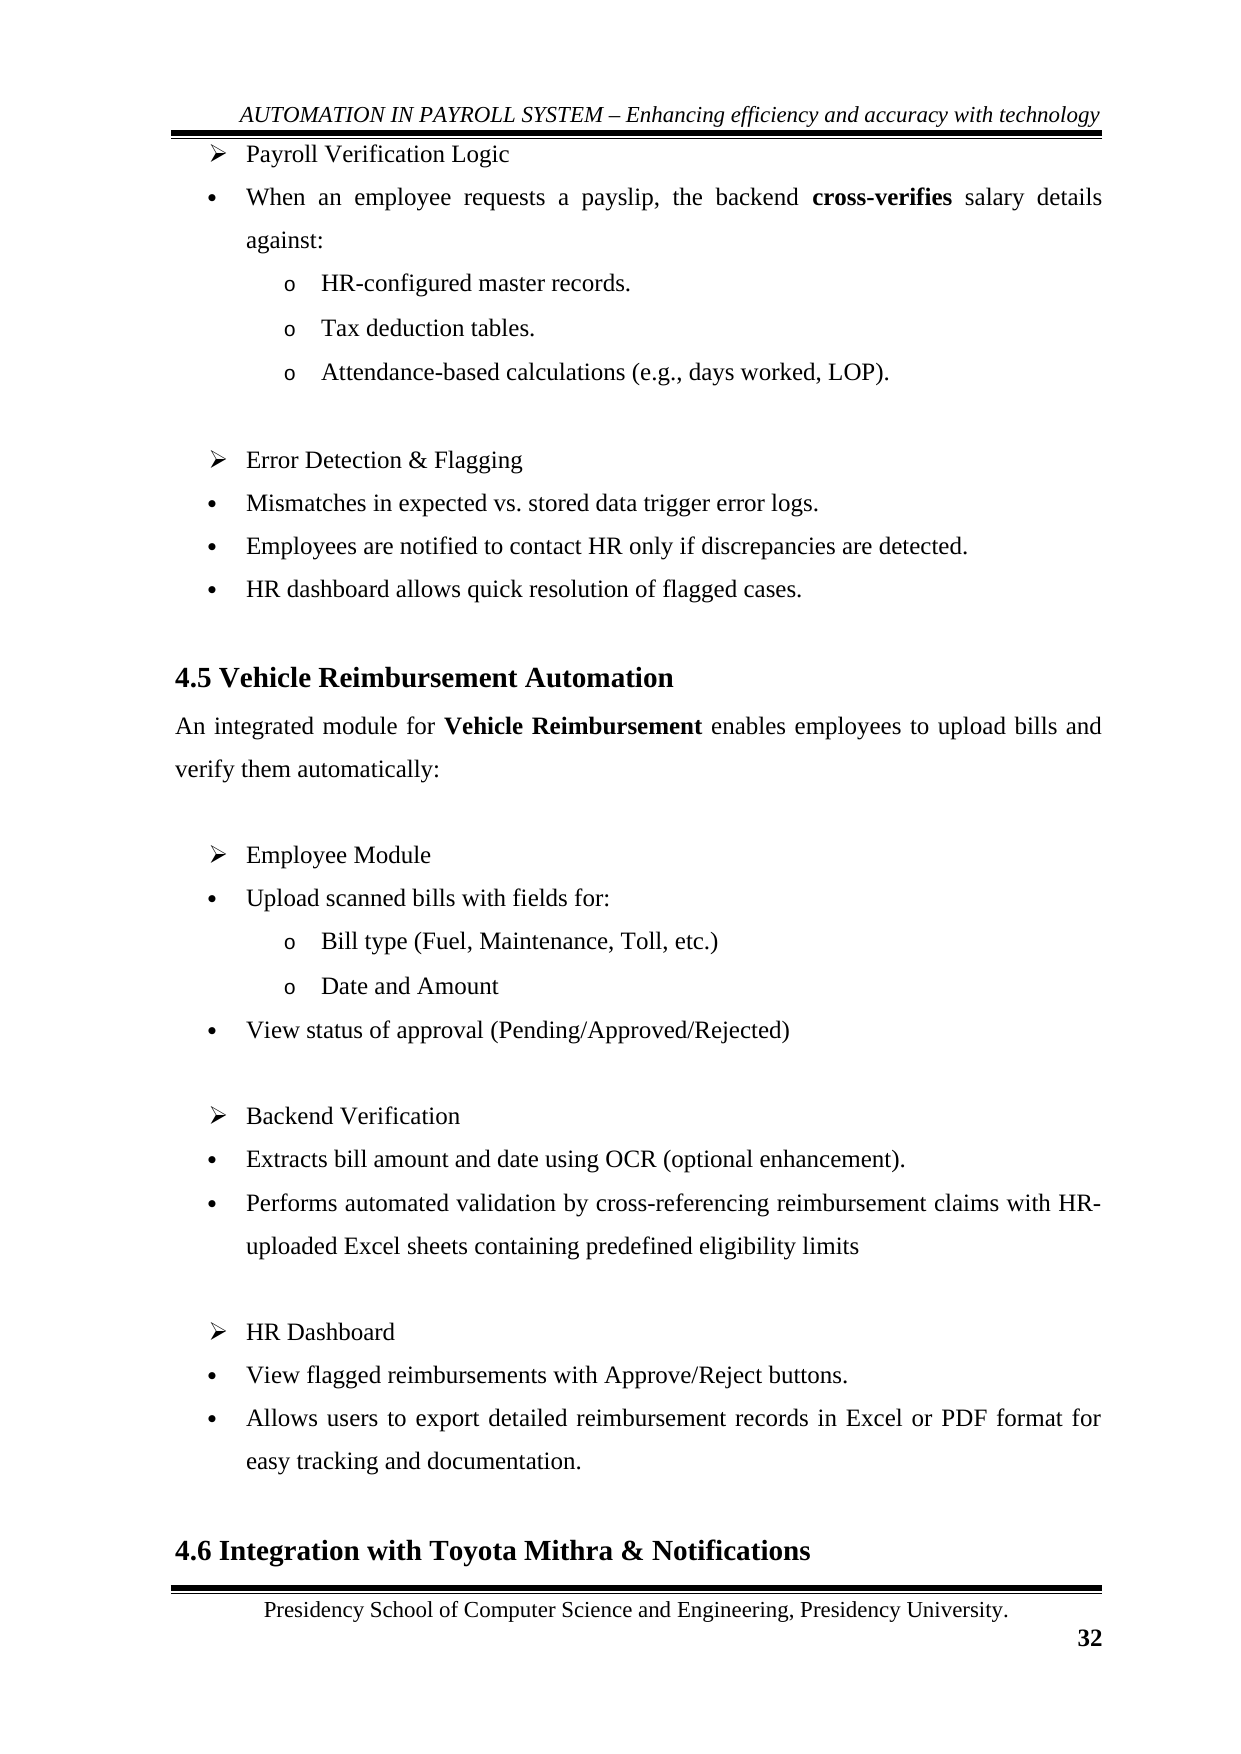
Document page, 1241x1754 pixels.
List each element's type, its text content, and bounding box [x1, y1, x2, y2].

list When an employee requests a payslip, the backend cross-verifies salary details against: [208, 182, 1102, 254]
subtitle Backend Verification [208, 1101, 1102, 1130]
subtitle HR Dashboard [208, 1317, 1102, 1346]
subtitle Employee Module [208, 840, 1102, 869]
list View status of approval (Pending/Approved/Rejected) [208, 1015, 1102, 1044]
list HR dashboard allows quick resolution of flagged cases. [208, 574, 1102, 603]
list Attendance-based calculations (e.g., days worked, LOP). [283, 357, 1102, 387]
list Performs automated validation by cross-referencing reimbursement claims with HR-uploaded Excel sheets containing predefined eligibility limits [208, 1188, 1102, 1259]
subtitle Payroll Verification Logic [208, 139, 1102, 168]
list Mismatches in expected vs. stored data trigger error logs. [208, 488, 1102, 517]
subtitle An integrated module for Vehicle Reimbursement enables employees to upload bills and verify them automatically: [175, 711, 1102, 783]
subtitle 4.6 Integration with Toyota Mithra & Notifications [175, 1533, 1102, 1566]
list View flagged reimbursements with Approve/Reject buttons. [208, 1360, 1102, 1389]
list Extracts bill amount and date using OCR (optional enhancement). [208, 1144, 1102, 1173]
subtitle Error Detection & Flagging [208, 445, 1102, 473]
list Employees are notified to contact HR only if discrepancies are detected. [208, 531, 1102, 560]
list Date and Amount [283, 971, 1102, 1000]
list Allows users to export detailed reimbursement records in Excel or PDF format for easy tracking and documentation. [208, 1403, 1102, 1475]
list Tax deduction tables. [283, 313, 1102, 342]
subtitle 4.5 Vehicle Reimbursement Automation [175, 660, 1102, 694]
list Bill type (Fuel, Maintenance, Toll, etc.) [283, 926, 1102, 956]
list HR-configured master records. [283, 268, 1102, 298]
list Upload scanned bills with fields for: [208, 883, 1102, 912]
